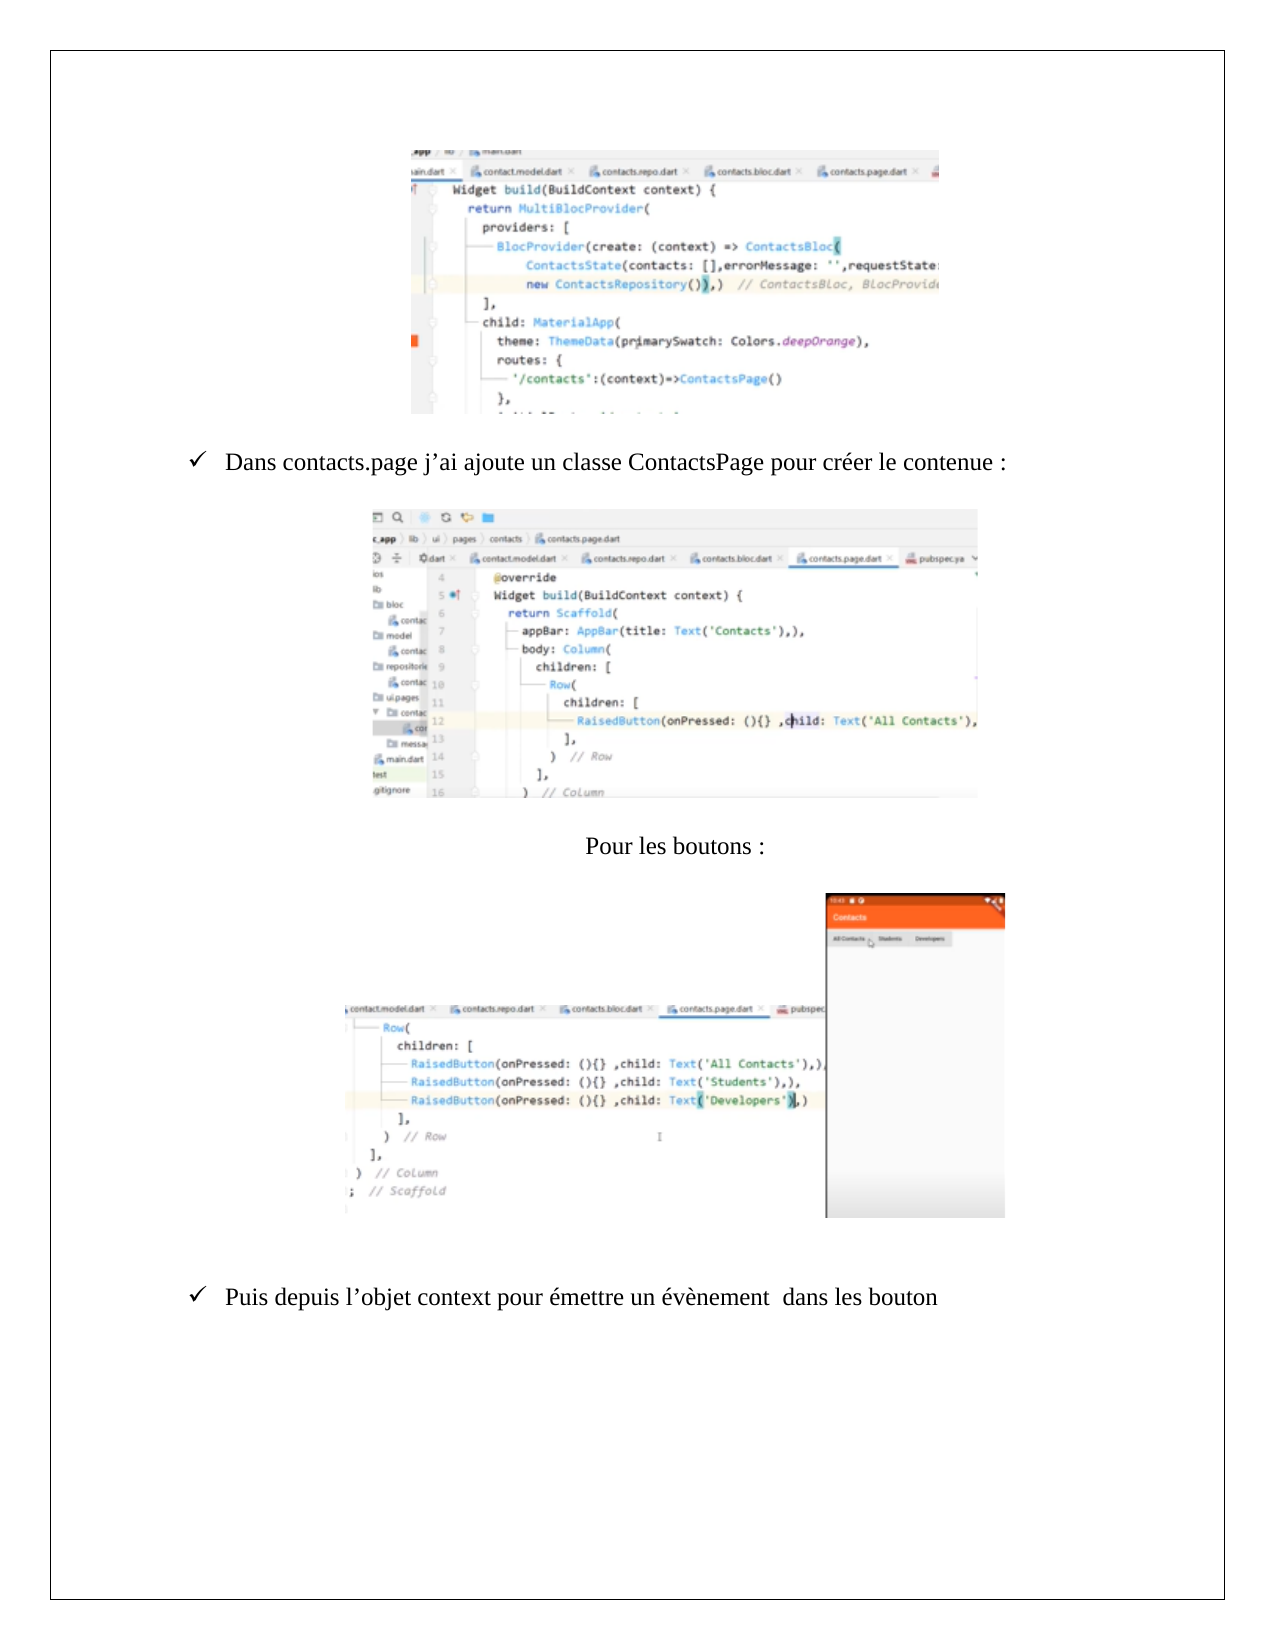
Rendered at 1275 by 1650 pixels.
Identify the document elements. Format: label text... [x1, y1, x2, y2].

picture [345, 893, 1005, 1218]
list Pour les boutons : [225, 831, 1125, 860]
picture [372, 509, 978, 798]
list Dans contacts.page j’ai ajoute un classe ContactsPage pour créer le contenue : [187, 447, 1125, 476]
list Puis depuis l’objet context pour émettre un évènement dans les bouton [187, 1282, 1125, 1310]
picture [411, 150, 939, 414]
